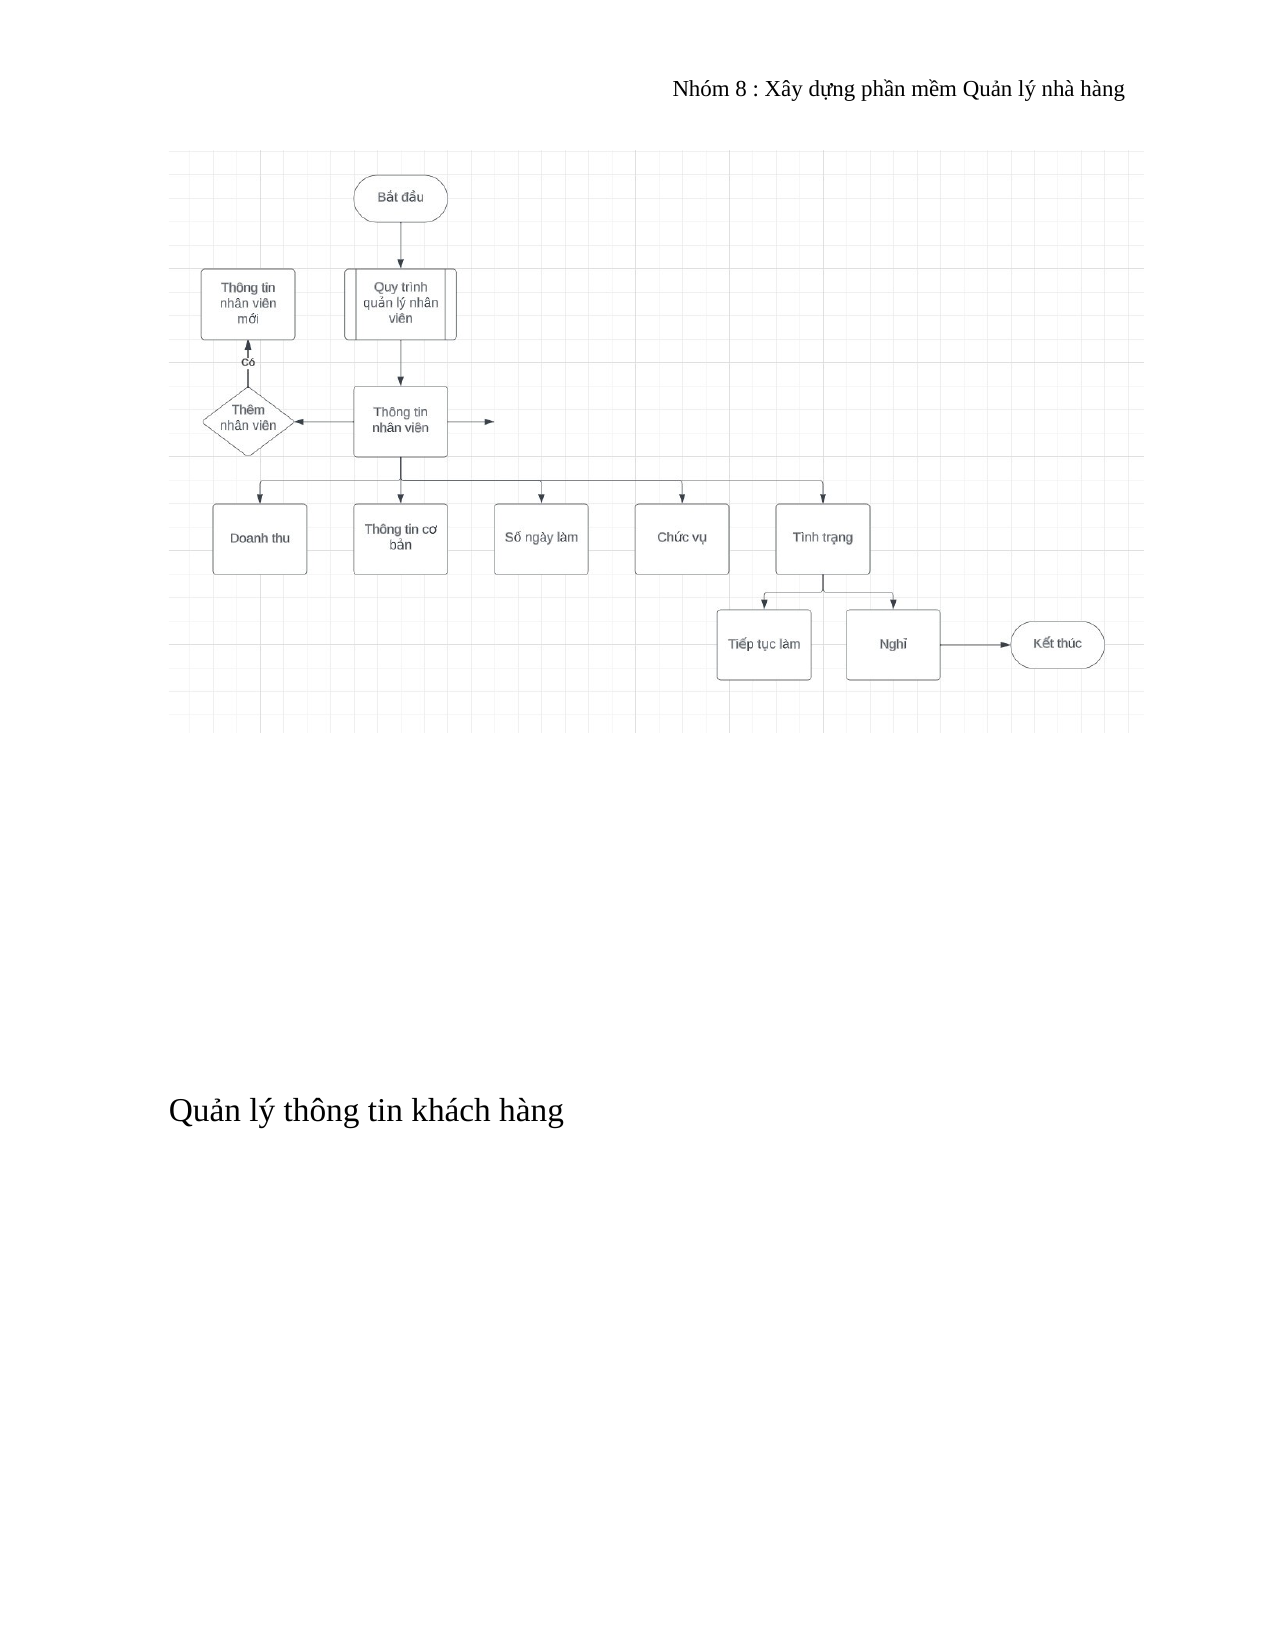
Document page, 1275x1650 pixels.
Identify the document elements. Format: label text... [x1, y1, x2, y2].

text Quản lý thông tin khách hàng [169, 1091, 1125, 1129]
picture [168, 150, 1144, 733]
